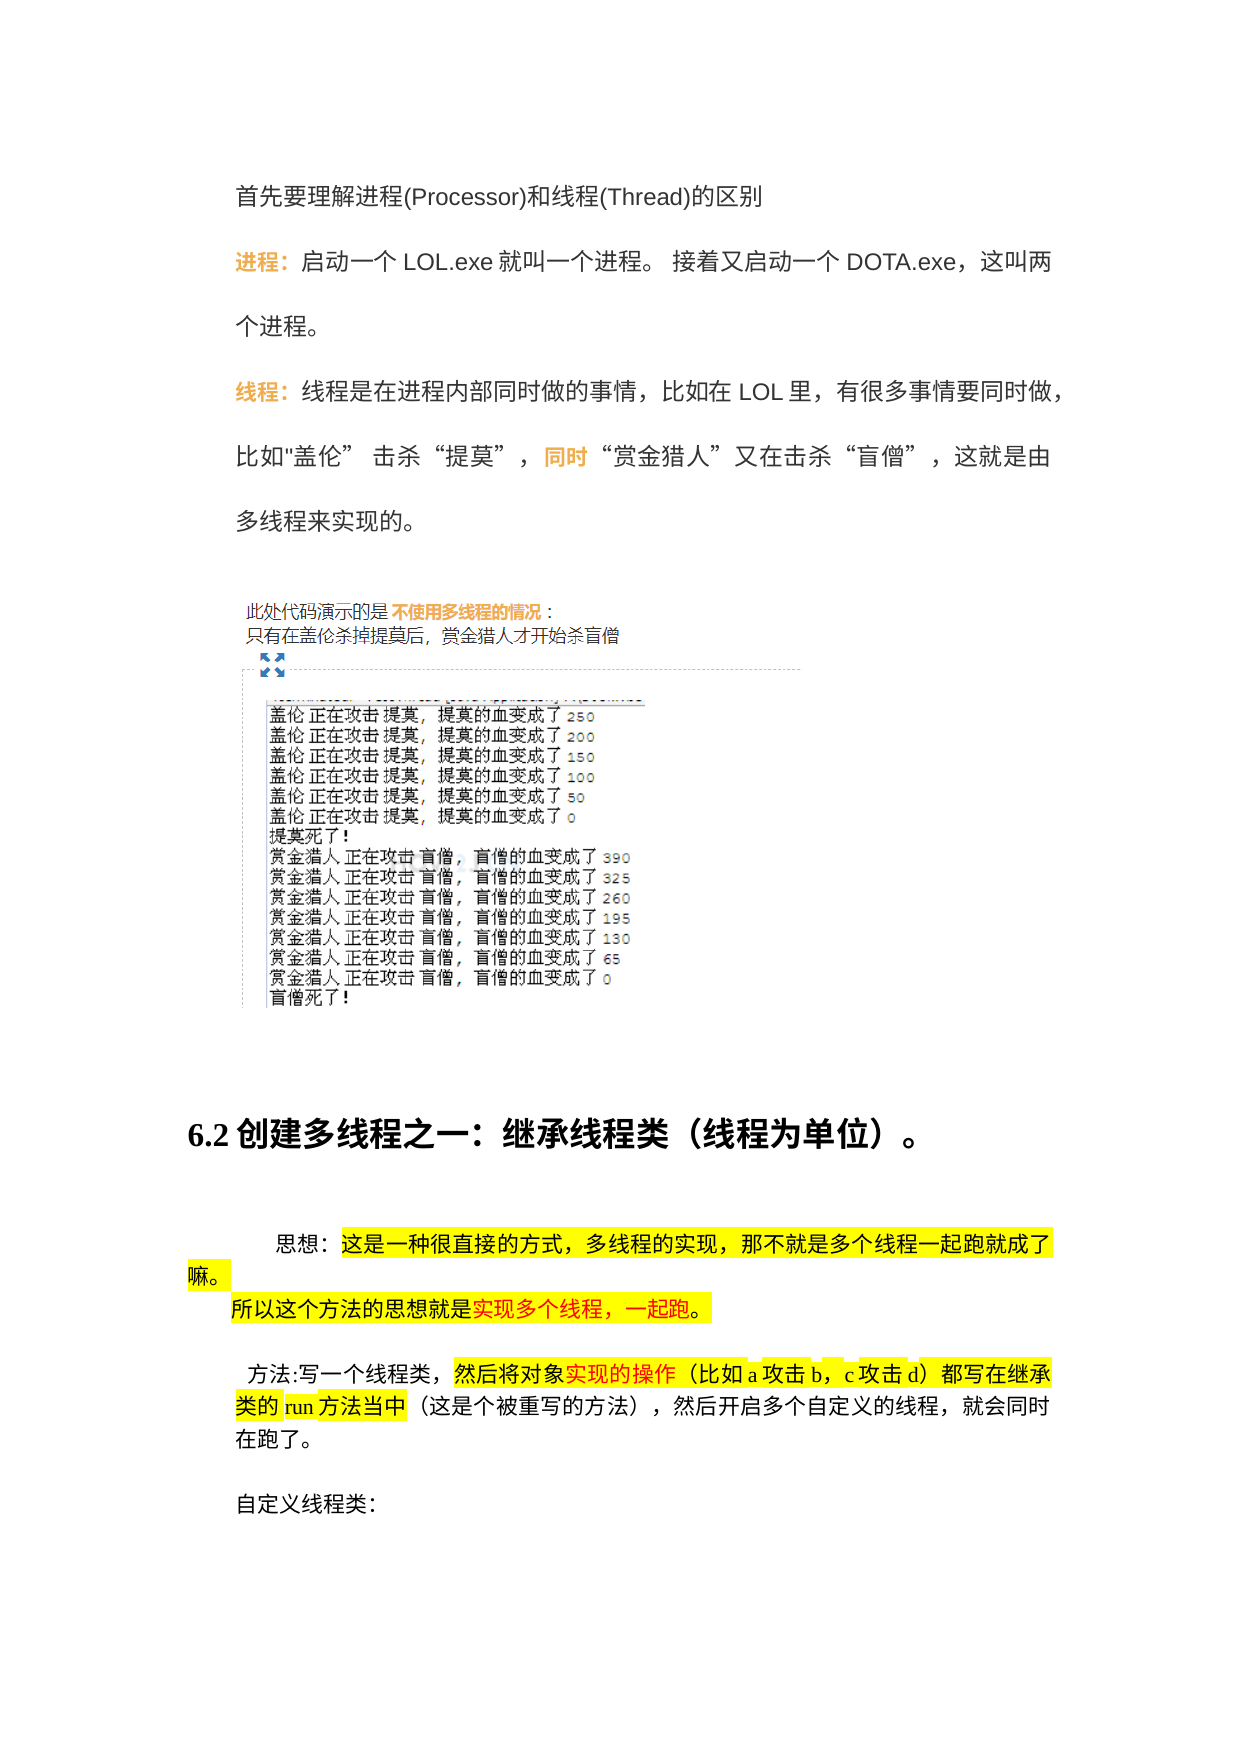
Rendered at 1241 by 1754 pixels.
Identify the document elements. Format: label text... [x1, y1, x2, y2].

text 线程：线程是在进程内部同时做的事情，比如在LOL里，有很多事情要同时做，比如"盖伦” 击杀“提莫”，同时“赏金猎人”又在击杀“盲僧”，这就是由多线程来实现的。 [236, 357, 1053, 552]
text 所以这个方法的思想就是实现多个线程，一起跑。 [187, 1291, 1053, 1324]
text 首先要理解进程(Processor)和线程(Thread)的区别 [236, 162, 1053, 227]
text 思想：这是一种很直接的方式，多线程的实现，那不就是多个线程一起跑就成了嘛。 [187, 1226, 1053, 1291]
text 方法:写一个线程类，然后将对象实现的操作（比如a攻击b，c攻击d）都写在继承类的run方法当中（这是个被重写的方法），然后开启多个自定义的线程，就会同时在跑了。 [236, 1356, 1053, 1454]
text 自定义线程类： [236, 1486, 1053, 1519]
picture [235, 584, 802, 1008]
text 进程：启动一个LOL.exe就叫一个进程。 接着又启动一个DOTA.exe，这叫两个进程。 [236, 227, 1053, 357]
subtitle 6.2创建多线程之一：继承线程类（线程为单位）。 [187, 1099, 1053, 1164]
